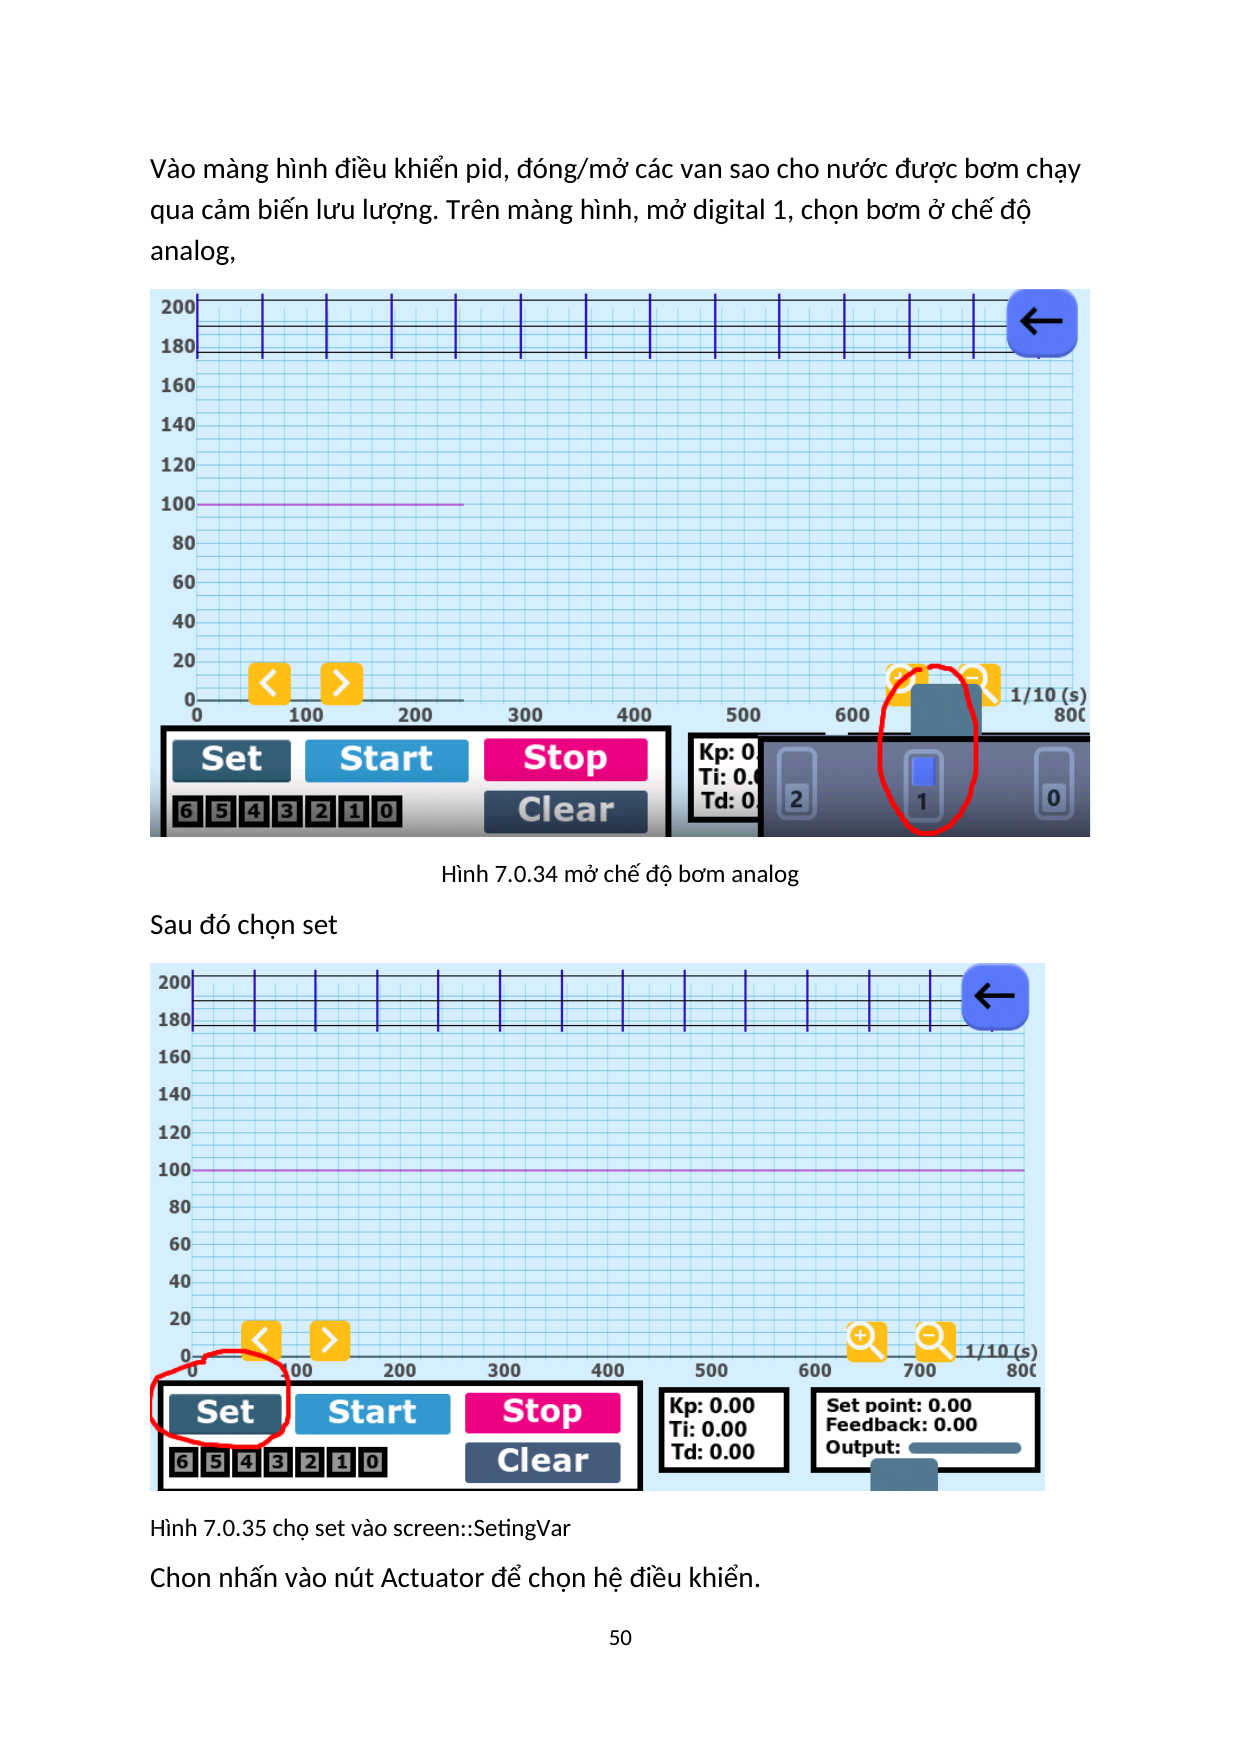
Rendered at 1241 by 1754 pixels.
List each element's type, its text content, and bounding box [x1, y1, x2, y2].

picture [150, 289, 1091, 837]
text Chon nhấn vào nút Actuator để chọn hệ điều khiển. [150, 1559, 1090, 1595]
text Sau đó chọn set [150, 906, 1090, 941]
picture [150, 963, 1045, 1491]
text Vào màng hình điều khiển pid, đóng/mở các van sao cho nước được bơm chạy qua cảm biến lưu lượng. Trên màng hình, mở digital 1, chọn bơm ở chế độ analog, [150, 150, 1090, 267]
